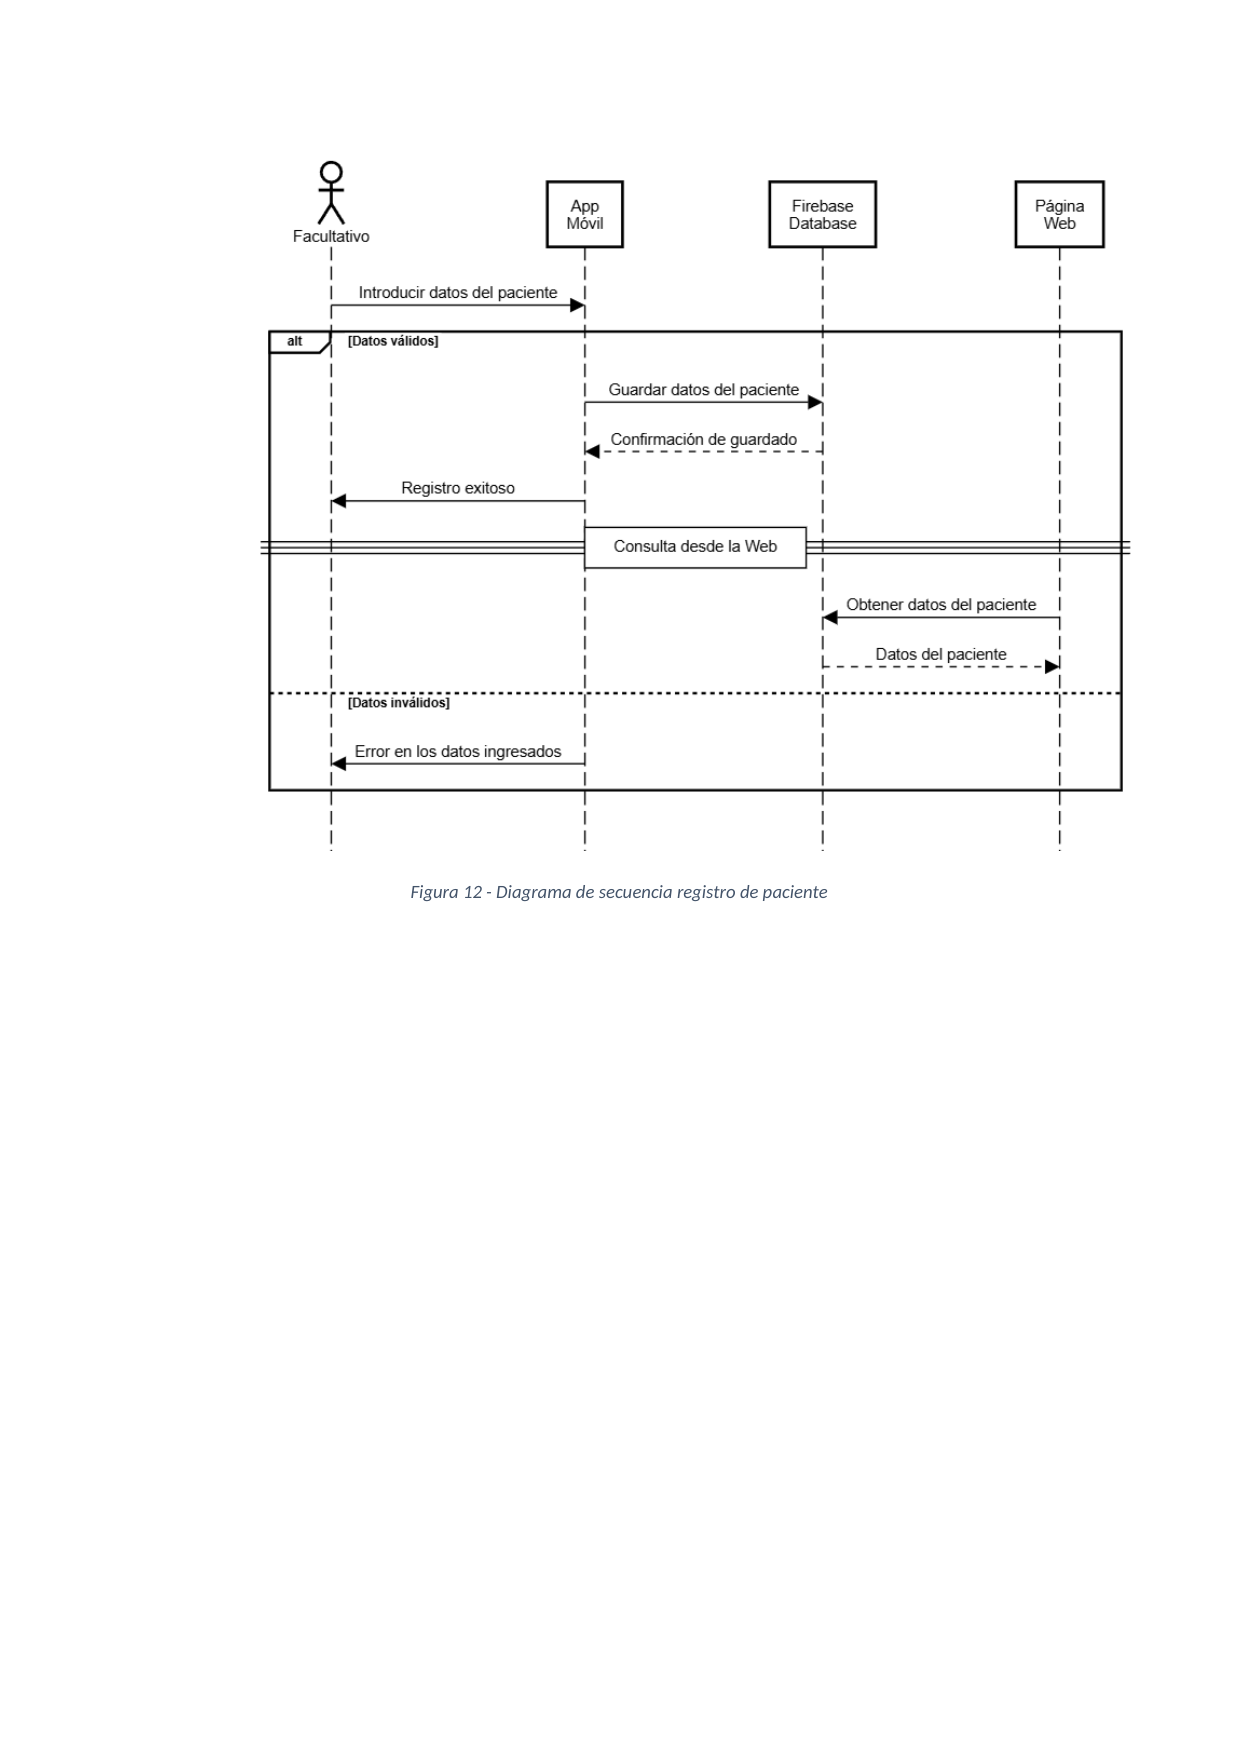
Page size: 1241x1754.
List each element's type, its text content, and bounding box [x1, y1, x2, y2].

text Figura 12 - Diagrama de secuencia registro de paciente [177, 880, 1063, 903]
picture [252, 147, 1138, 851]
